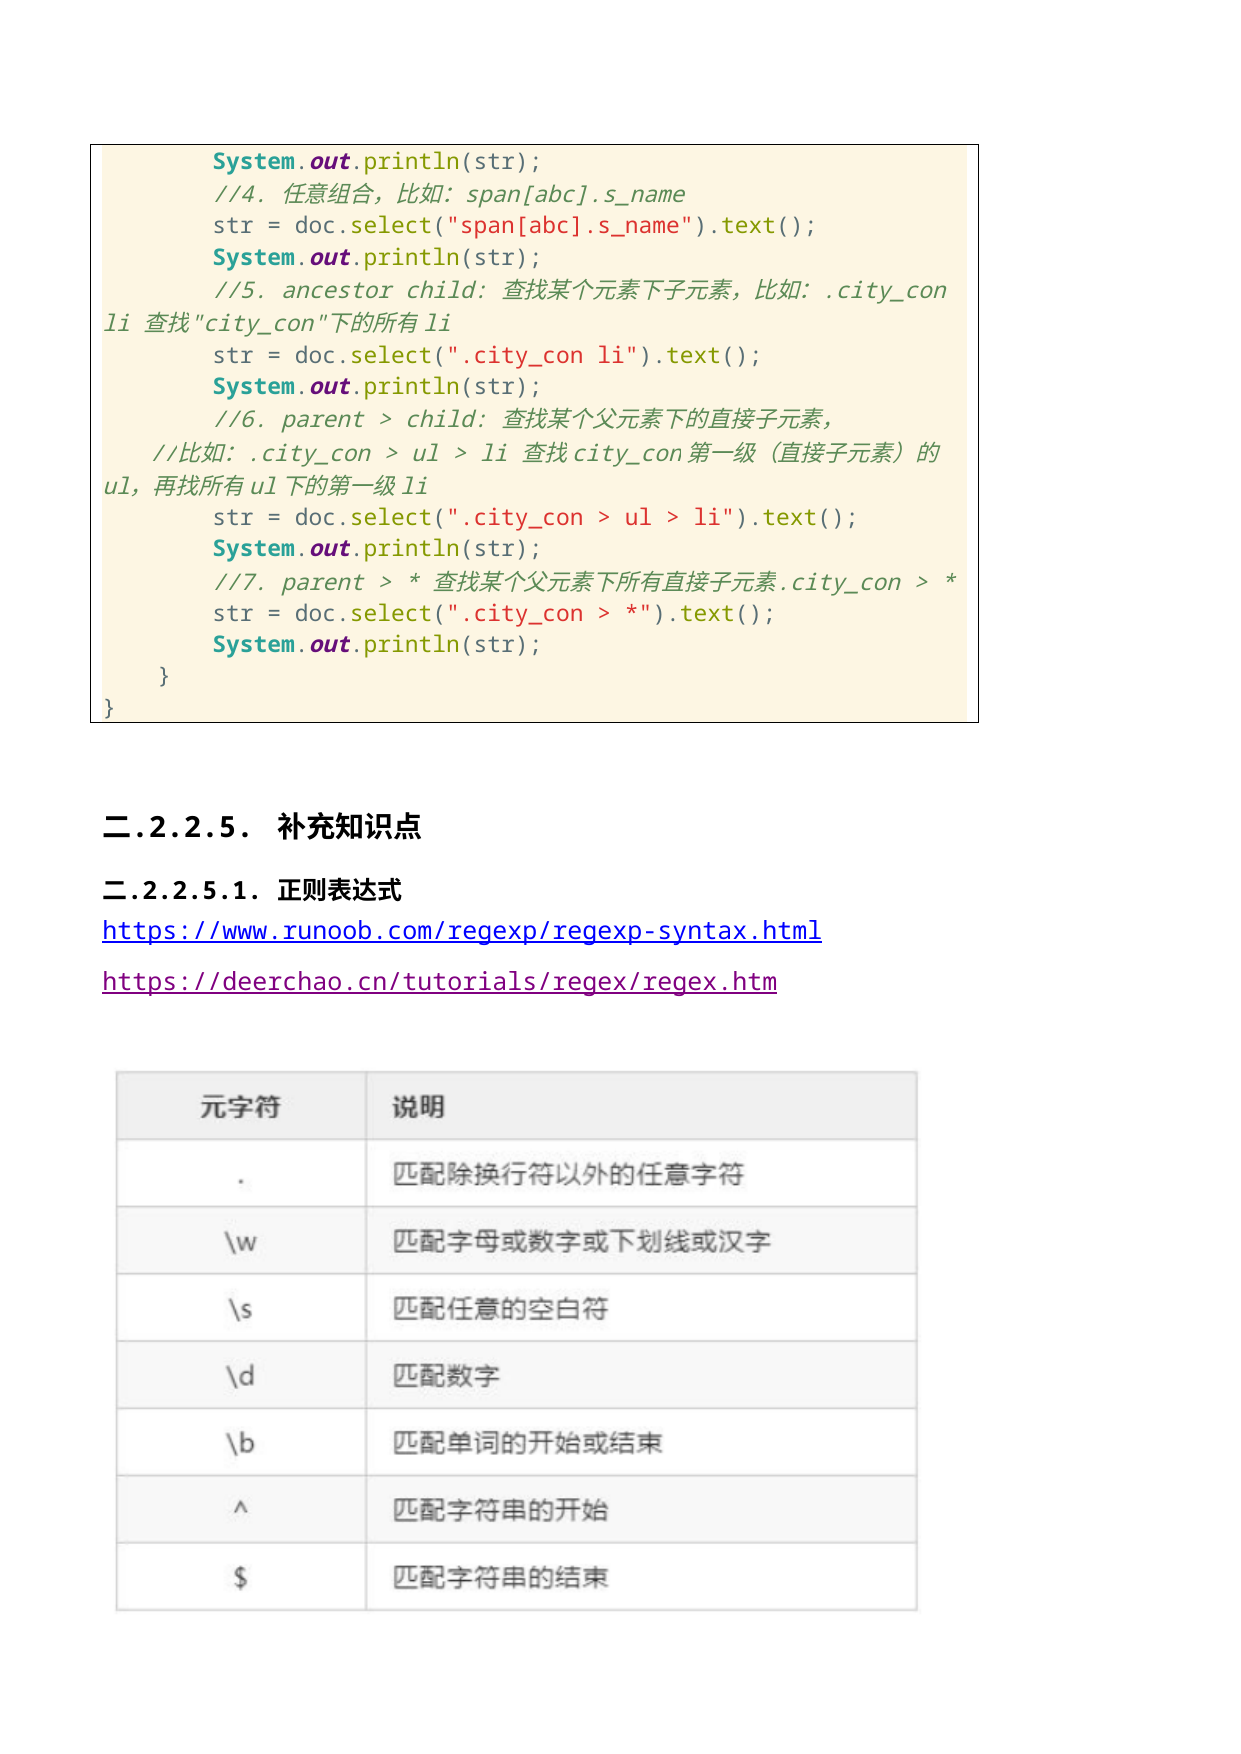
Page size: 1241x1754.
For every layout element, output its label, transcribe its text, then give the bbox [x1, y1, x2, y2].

subtitle 补充知识点 [102, 803, 1182, 846]
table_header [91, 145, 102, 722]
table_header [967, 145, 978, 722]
text https://deerchao.cn/tutorials/regex/regex.htm [102, 988, 1182, 1022]
subtitle 正则表达式 [102, 896, 1182, 932]
picture [102, 1090, 926, 1652]
text https://www.runoob.com/regexp/regexp-syntax.html [102, 937, 1182, 971]
